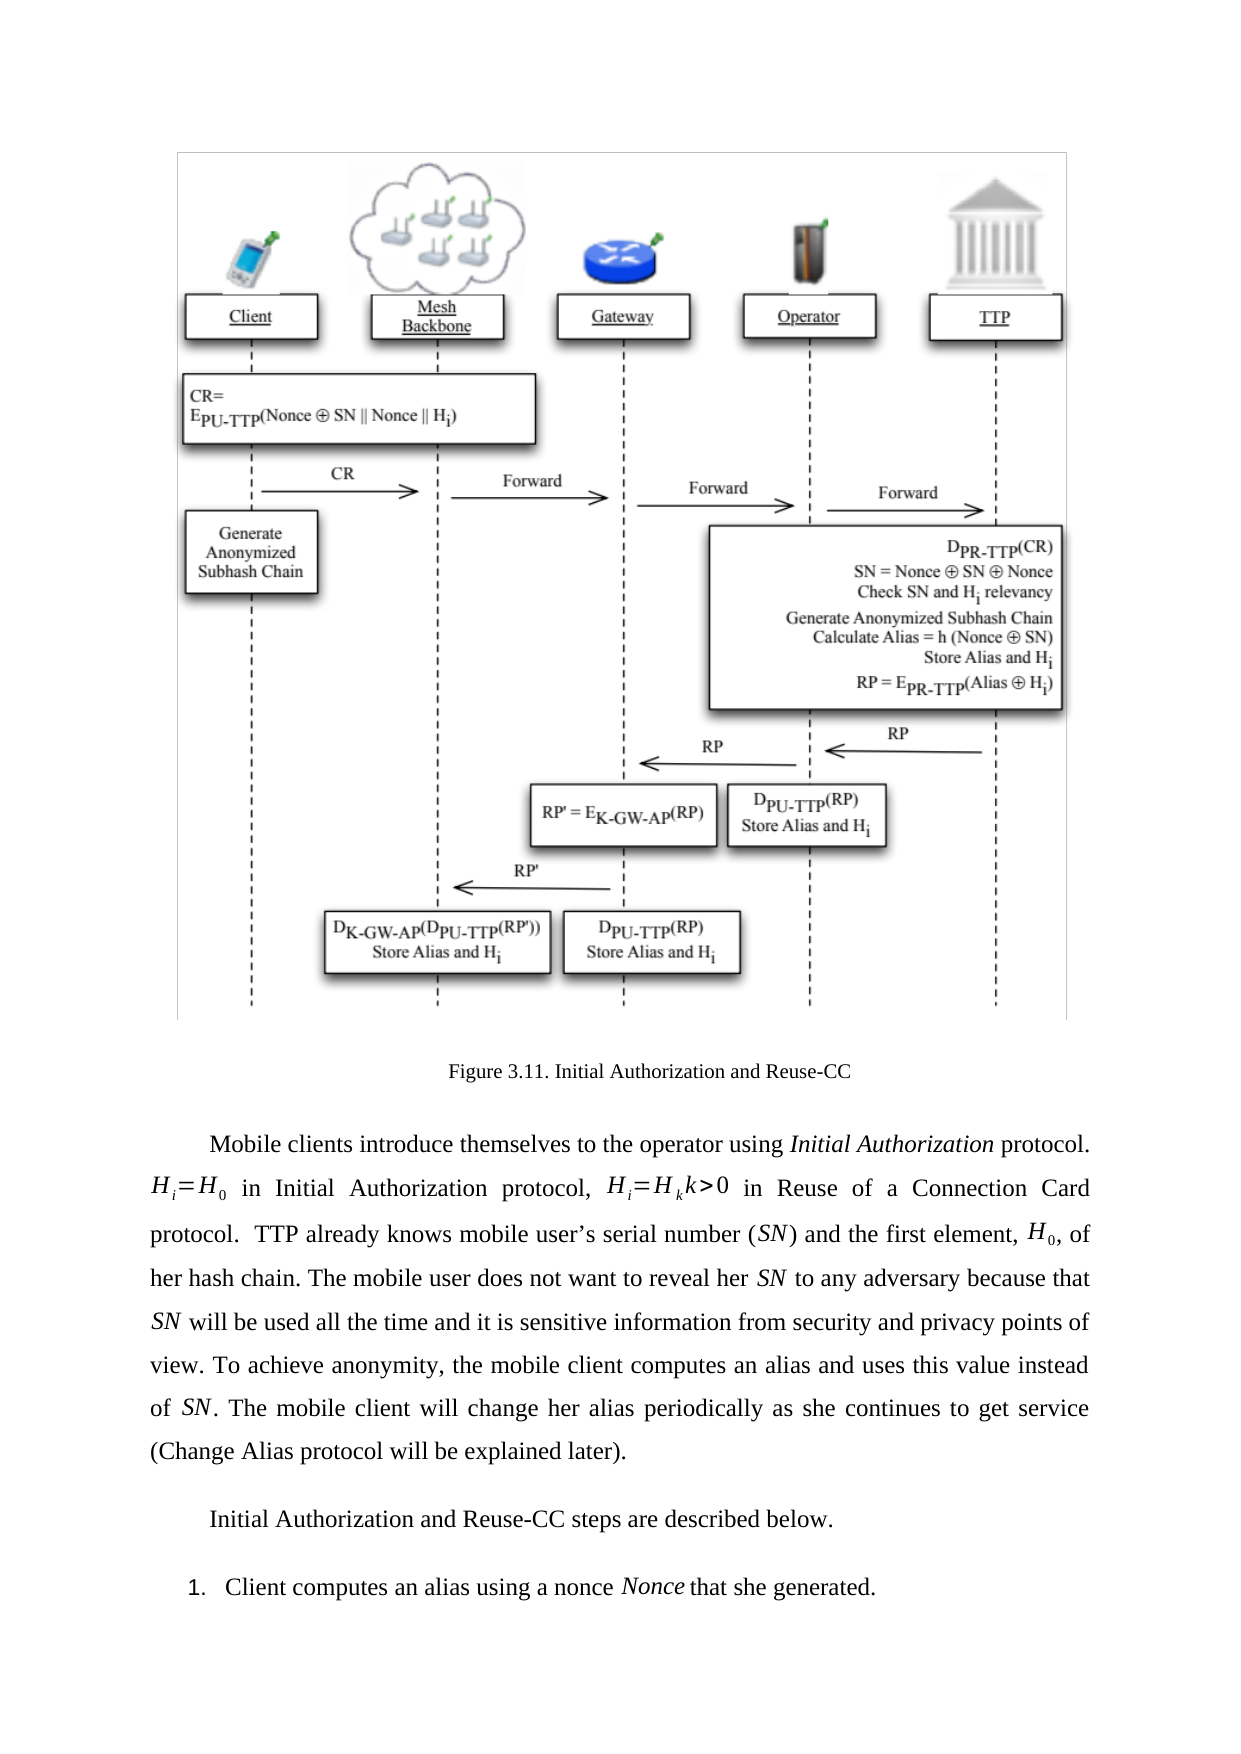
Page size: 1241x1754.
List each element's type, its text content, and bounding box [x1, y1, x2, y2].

list Client computes an alias using a nonce that she generated. [187, 1572, 1090, 1601]
text Initial Authorization and Reuse-CC steps are described below. [150, 1504, 1090, 1533]
text Mobile clients introduce themselves to the operator using Initial Authorization protocol. in Initial Authorization protocol, in Reuse of a Connection Card protocol. TTP already knows mobile user’s serial number () and the first element, , of her hash chain. The mobile user does not want to reveal her to any adversary because that will be used all the time and it is sensitive information from security and privacy points of view. To achieve anonymity, the mobile client computes an alias and uses this value instead of . The mobile client will change her alias periodically as she continues to get service (Change Alias protocol will be explained later). [150, 1129, 1090, 1465]
